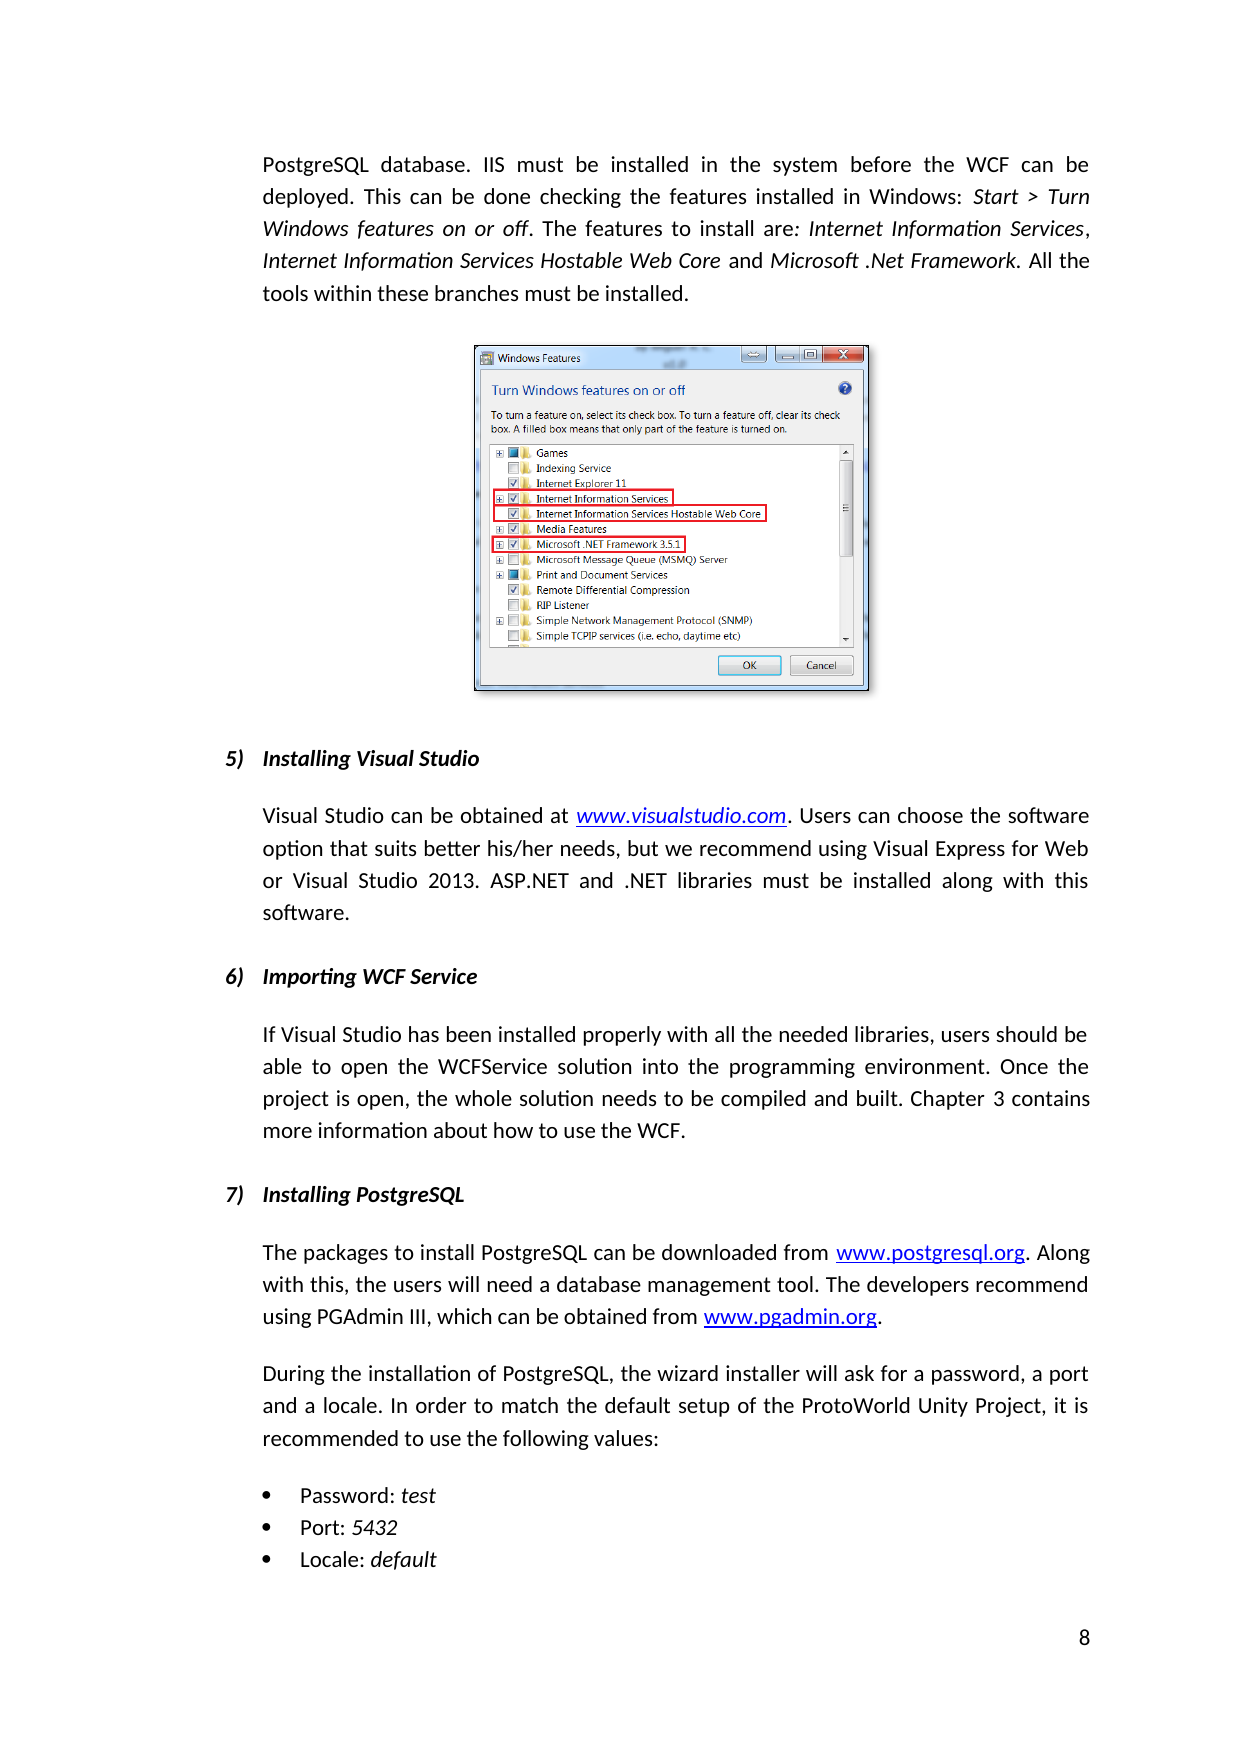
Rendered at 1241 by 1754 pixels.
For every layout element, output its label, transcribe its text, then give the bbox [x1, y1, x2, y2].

list Installing Visual Studio [225, 744, 1090, 772]
list Port: 5432 [262, 1513, 1090, 1541]
list Installing PostgreSQL [225, 1181, 1090, 1209]
picture [475, 346, 868, 690]
text If Visual Studio has been installed properly with all the needed libraries, users should be able to open the WCFService solution into the programming environment. Once the project is open, the whole solution needs to be compiled and built. Chapter 3 contains more information about how to use the WCF. [262, 1020, 1090, 1144]
list Password: test [262, 1481, 1090, 1509]
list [262, 150, 1090, 307]
text During the installation of PostgreSQL, the wizard installer will ask for a password, a port and a locale. In order to match the default setup of the ProtoWorld Unity Project, it is recommended to use the following values: [262, 1359, 1090, 1452]
text The packages to install PostgreSQL can be downloaded from www.postgresql.org. Along with this, the users will need a database management tool. The developers recommend using PGAdmin III, which can be obtained from www.pgadmin.org. [262, 1238, 1090, 1330]
list Importing WCF Service [225, 962, 1090, 991]
list Visual Studio can be obtained at www.visualstudio.com. Users can choose the software option that suits better his/her needs, but we recommend using Visual Express for Web or Visual Studio 2013. ASP.NET and .NET libraries must be installed along with this software. [262, 802, 1090, 926]
list Locale: default [262, 1545, 1090, 1573]
